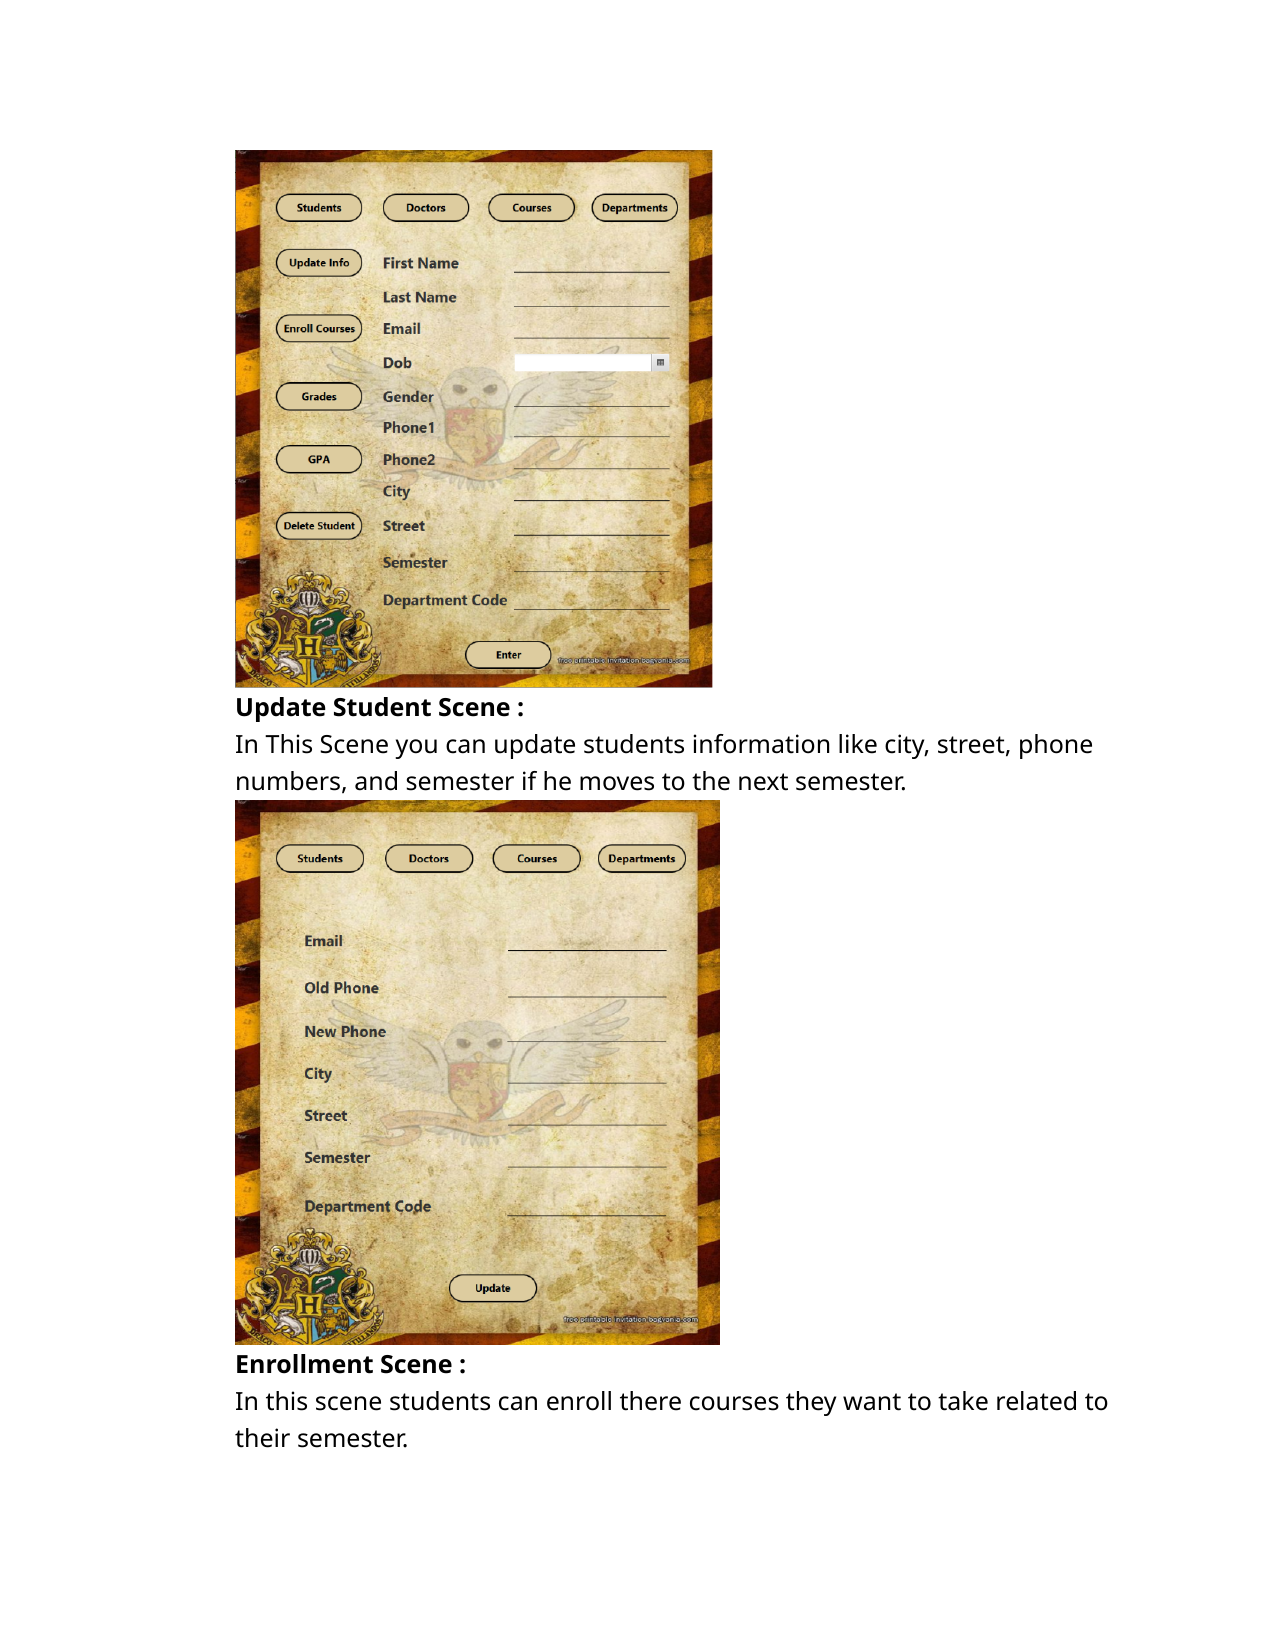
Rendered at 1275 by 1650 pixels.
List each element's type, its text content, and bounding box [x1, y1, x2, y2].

picture [235, 800, 720, 1345]
list In This Scene you can update students information like city, street, phone numbers, and semester if he moves to the next semester. [235, 727, 1125, 798]
list Update Student Scene : [235, 690, 1125, 724]
list Enrollment Scene : [235, 1347, 1125, 1381]
picture [235, 150, 713, 688]
list In this scene students can enroll there courses they want to take related to their semester. [235, 1384, 1125, 1455]
